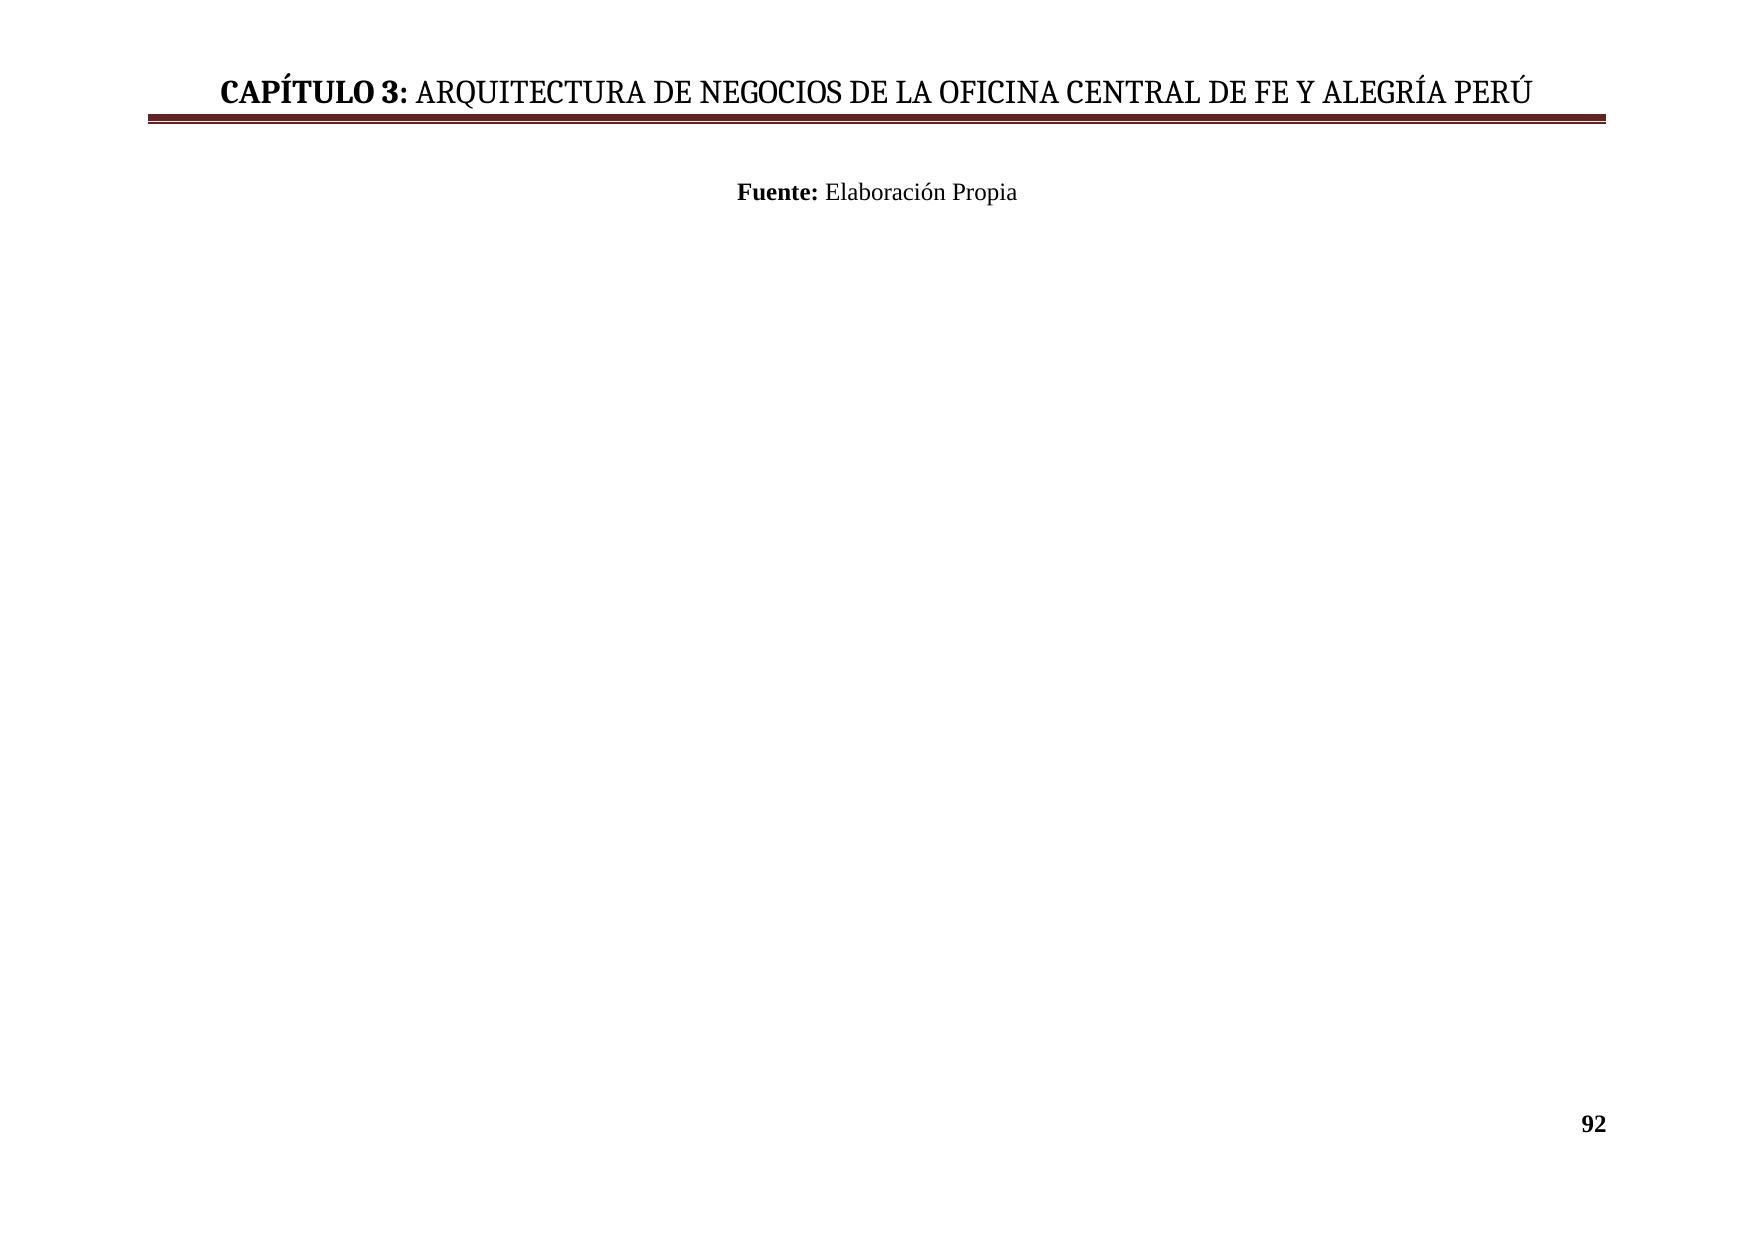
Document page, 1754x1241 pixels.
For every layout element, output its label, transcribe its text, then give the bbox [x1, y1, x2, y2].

text Fuente: Elaboración Propia [148, 177, 1606, 206]
